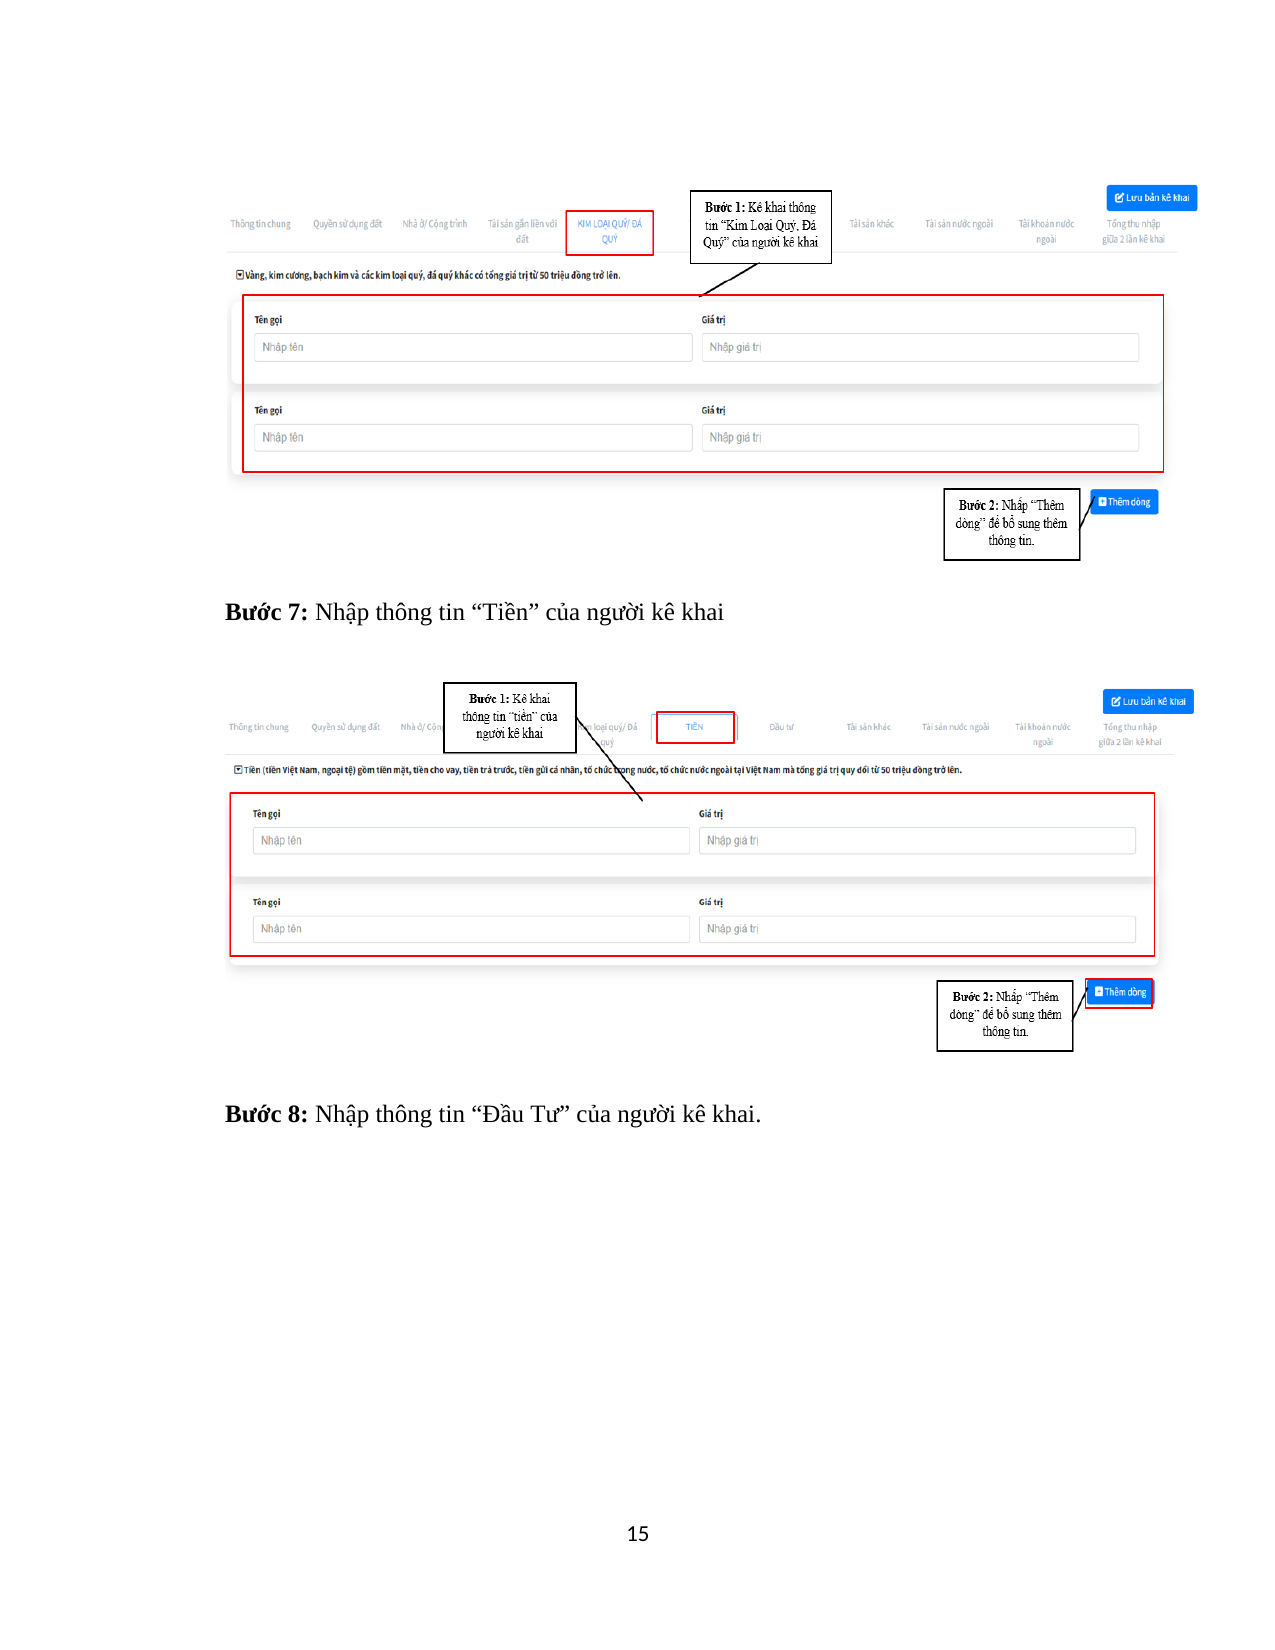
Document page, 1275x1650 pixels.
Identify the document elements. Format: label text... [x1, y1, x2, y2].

list Bước 7: Nhập thông tin “Tiền” của người kê khai [225, 597, 1125, 626]
picture [225, 181, 1200, 564]
picture [225, 659, 1200, 1066]
list Bước 8: Nhập thông tin “Đầu Tư” của người kê khai. [225, 1099, 1125, 1127]
